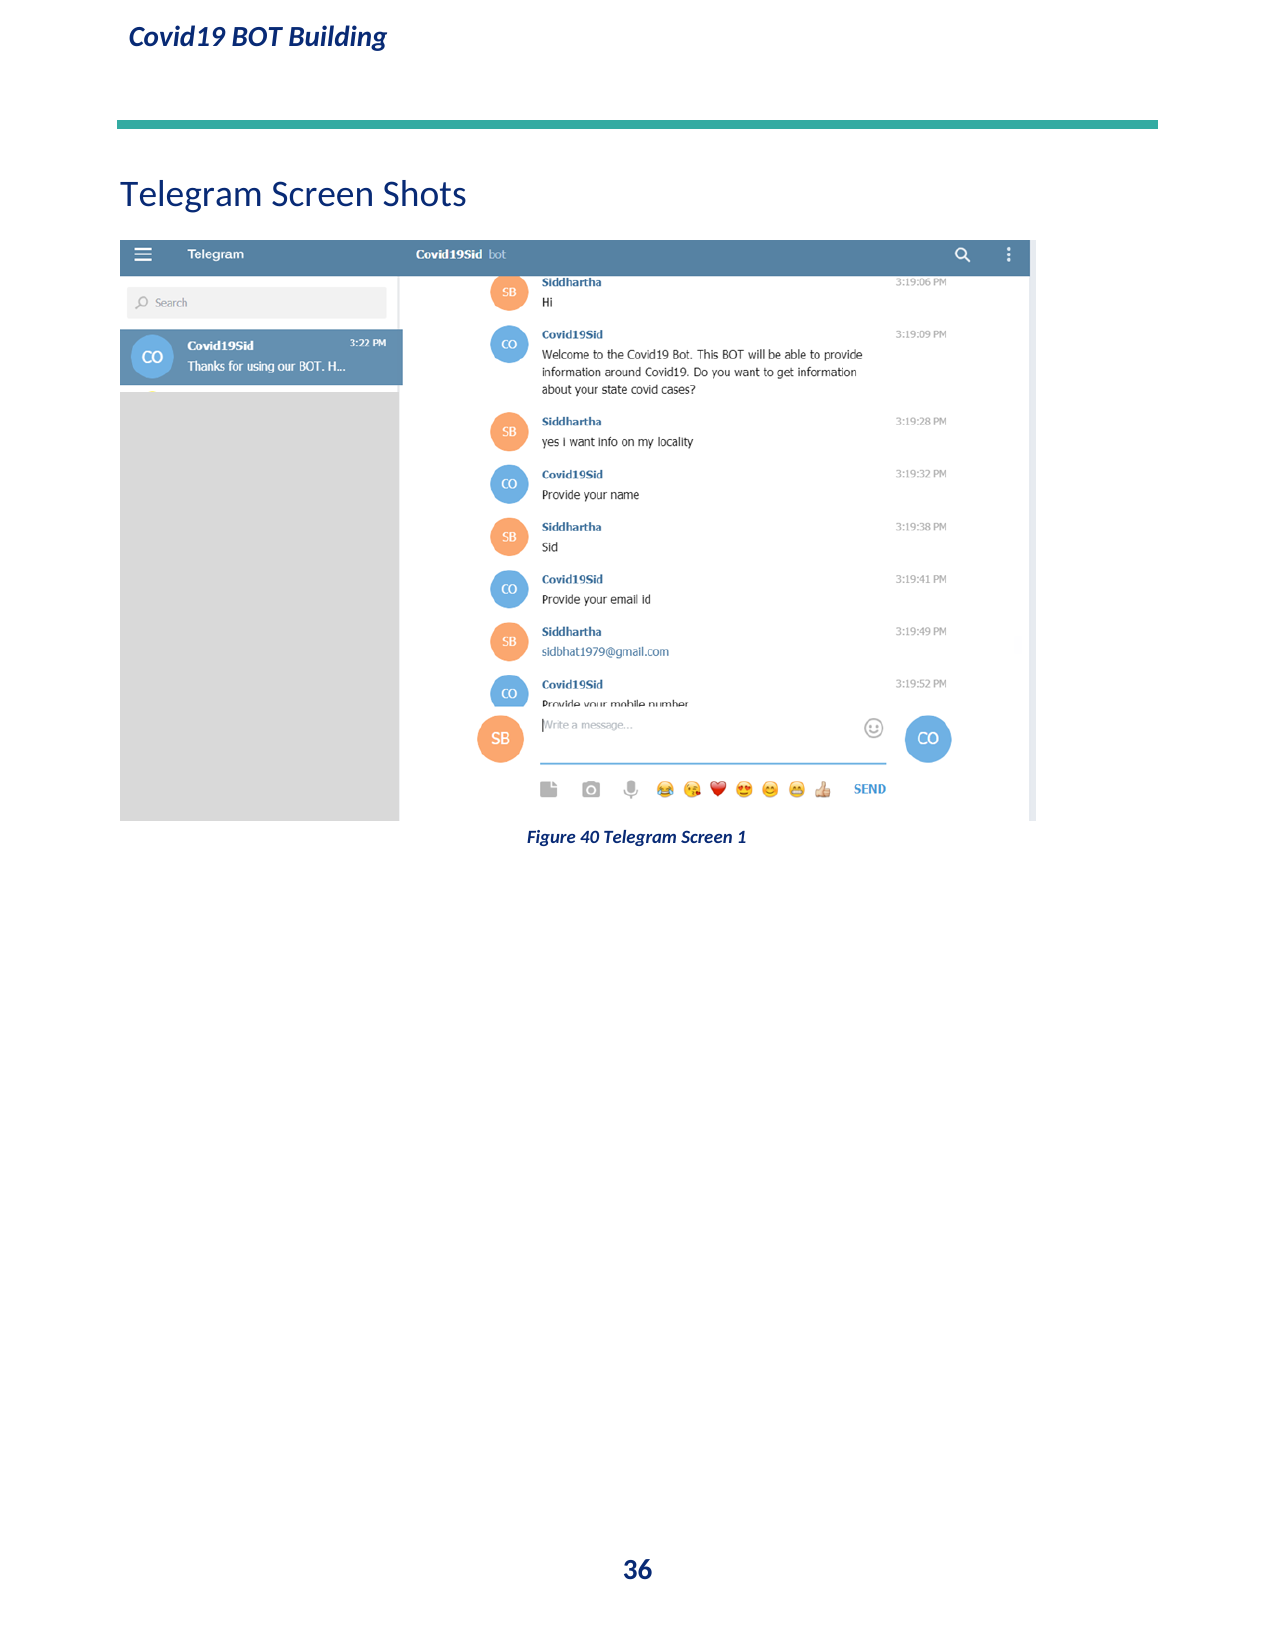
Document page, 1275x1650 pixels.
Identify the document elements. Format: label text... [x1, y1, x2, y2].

picture [120, 240, 1036, 821]
text Figure Telegram Screen 1 [120, 826, 1155, 849]
subtitle Telegram Screen Shots [120, 169, 1155, 215]
